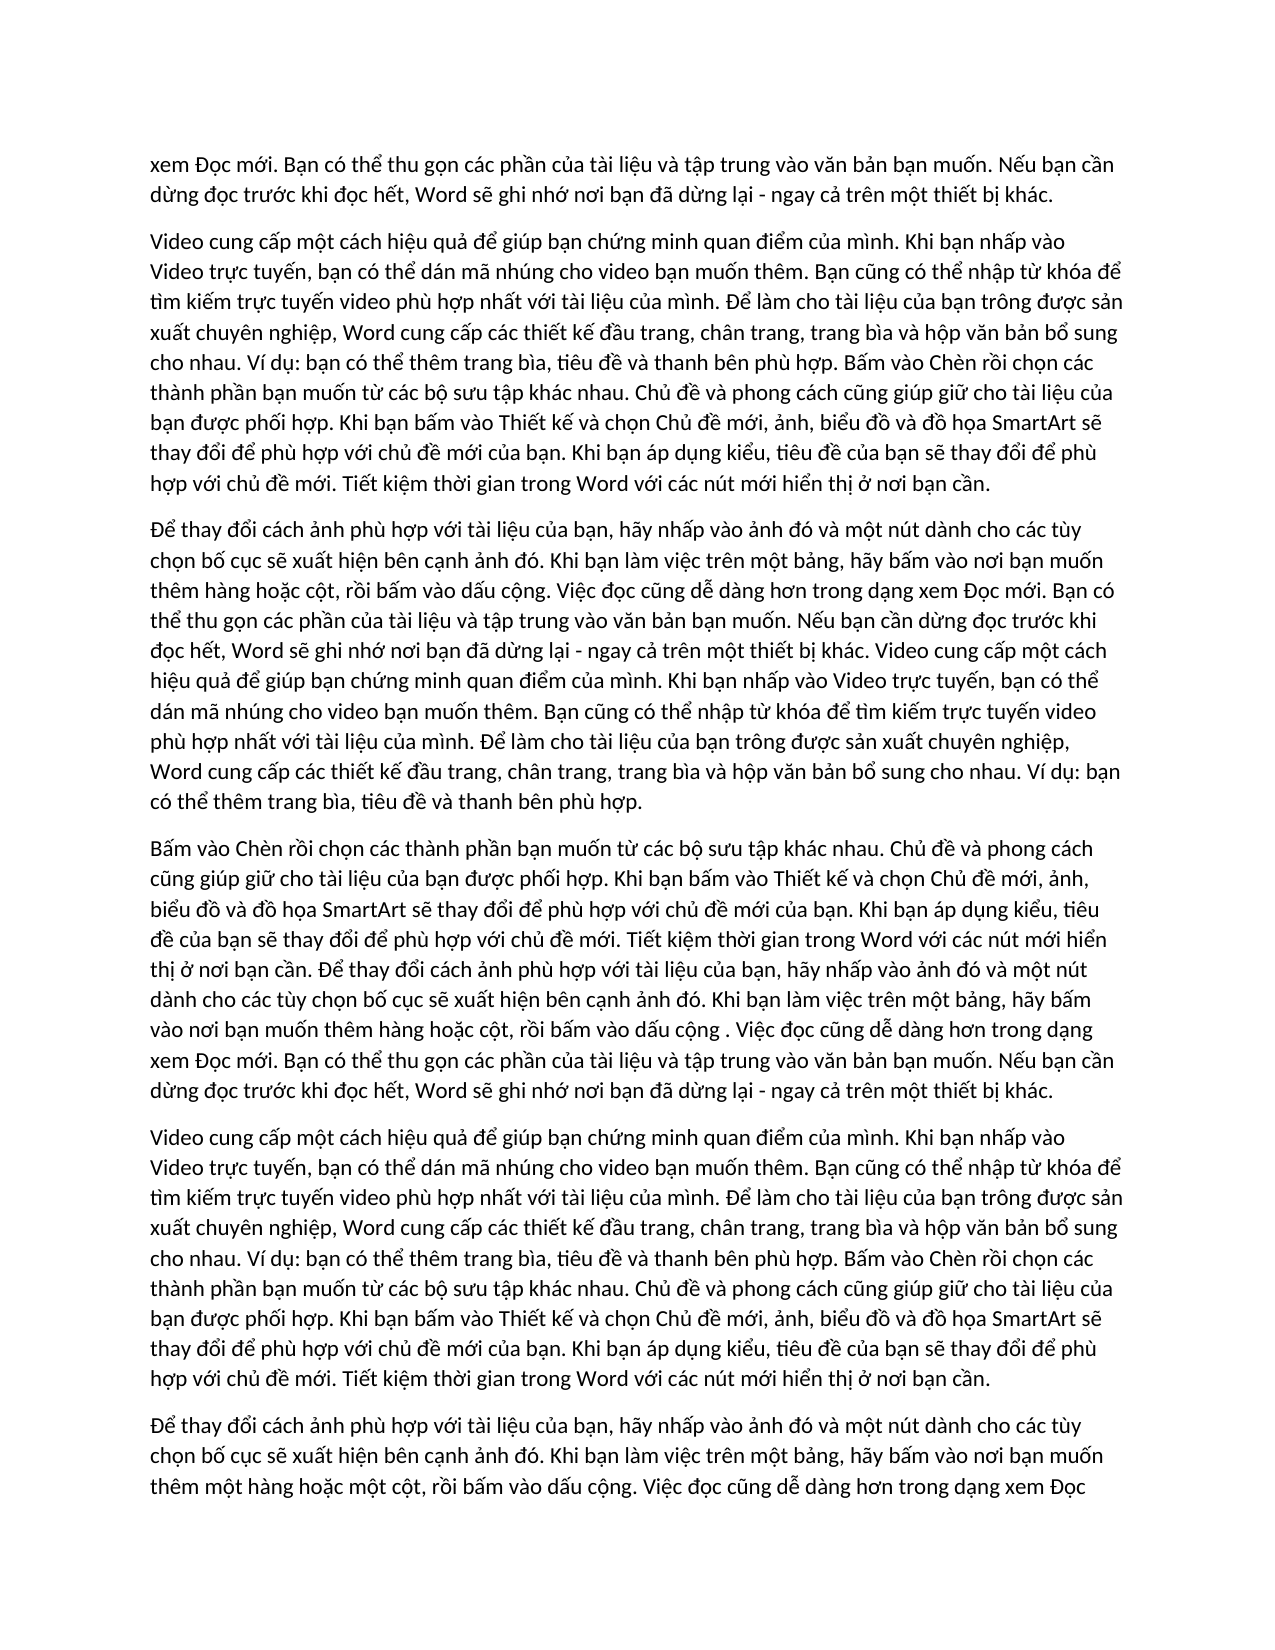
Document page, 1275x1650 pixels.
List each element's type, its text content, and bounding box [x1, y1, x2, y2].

text Để thay đổi cách ảnh phù hợp với tài liệu của bạn, hãy nhấp vào ảnh đó và một nút dành cho các tùy chọn bố cục sẽ xuất hiện bên cạnh ảnh đó. Khi bạn làm việc trên một bảng, hãy bấm vào nơi bạn muốn thêm hàng hoặc cột, rồi bấm vào dấu cộng. Việc đọc cũng dễ dàng hơn trong dạng xem Đọc mới. Bạn có thể thu gọn các phần của tài liệu và tập trung vào văn bản bạn muốn. Nếu bạn cần dừng đọc trước khi đọc hết, Word sẽ ghi nhớ nơi bạn đã dừng lại - ngay cả trên một thiết bị khác. Video cung cấp một cách hiệu quả để giúp bạn chứng minh quan điểm của mình. Khi bạn nhấp vào Video trực tuyến, bạn có thể dán mã nhúng cho video bạn muốn thêm. Bạn cũng có thể nhập từ khóa để tìm kiếm trực tuyến video phù hợp nhất với tài liệu của mình. Để làm cho tài liệu của bạn trông được sản xuất chuyên nghiệp, Word cung cấp các thiết kế đầu trang, chân trang, trang bìa và hộp văn bản bổ sung cho nhau. Ví dụ: bạn có thể thêm trang bìa, tiêu đề và thanh bên phù hợp. [150, 516, 1125, 816]
text Video cung cấp một cách hiệu quả để giúp bạn chứng minh quan điểm của mình. Khi bạn nhấp vào Video trực tuyến, bạn có thể dán mã nhúng cho video bạn muốn thêm. Bạn cũng có thể nhập từ khóa để tìm kiếm trực tuyến video phù hợp nhất với tài liệu của mình. Để làm cho tài liệu của bạn trông được sản xuất chuyên nghiệp, Word cung cấp các thiết kế đầu trang, chân trang, trang bìa và hộp văn bản bổ sung cho nhau. Ví dụ: bạn có thể thêm trang bìa, tiêu đề và thanh bên phù hợp. Bấm vào Chèn rồi chọn các thành phần bạn muốn từ các bộ sưu tập khác nhau. Chủ đề và phong cách cũng giúp giữ cho tài liệu của bạn được phối hợp. Khi bạn bấm vào Thiết kế và chọn Chủ đề mới, ảnh, biểu đồ và đồ họa SmartArt sẽ thay đổi để phù hợp với chủ đề mới của bạn. Khi bạn áp dụng kiểu, tiêu đề của bạn sẽ thay đổi để phù hợp với chủ đề mới. Tiết kiệm thời gian trong Word với các nút mới hiển thị ở nơi bạn cần. [150, 227, 1125, 497]
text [150, 150, 1125, 208]
text Video cung cấp một cách hiệu quả để giúp bạn chứng minh quan điểm của mình. Khi bạn nhấp vào Video trực tuyến, bạn có thể dán mã nhúng cho video bạn muốn thêm. Bạn cũng có thể nhập từ khóa để tìm kiếm trực tuyến video phù hợp nhất với tài liệu của mình. Để làm cho tài liệu của bạn trông được sản xuất chuyên nghiệp, Word cung cấp các thiết kế đầu trang, chân trang, trang bìa và hộp văn bản bổ sung cho nhau. Ví dụ: bạn có thể thêm trang bìa, tiêu đề và thanh bên phù hợp. Bấm vào Chèn rồi chọn các thành phần bạn muốn từ các bộ sưu tập khác nhau. Chủ đề và phong cách cũng giúp giữ cho tài liệu của bạn được phối hợp. Khi bạn bấm vào Thiết kế và chọn Chủ đề mới, ảnh, biểu đồ và đồ họa SmartArt sẽ thay đổi để phù hợp với chủ đề mới của bạn. Khi bạn áp dụng kiểu, tiêu đề của bạn sẽ thay đổi để phù hợp với chủ đề mới. Tiết kiệm thời gian trong Word với các nút mới hiển thị ở nơi bạn cần. [150, 1123, 1125, 1393]
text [150, 1411, 1125, 1500]
